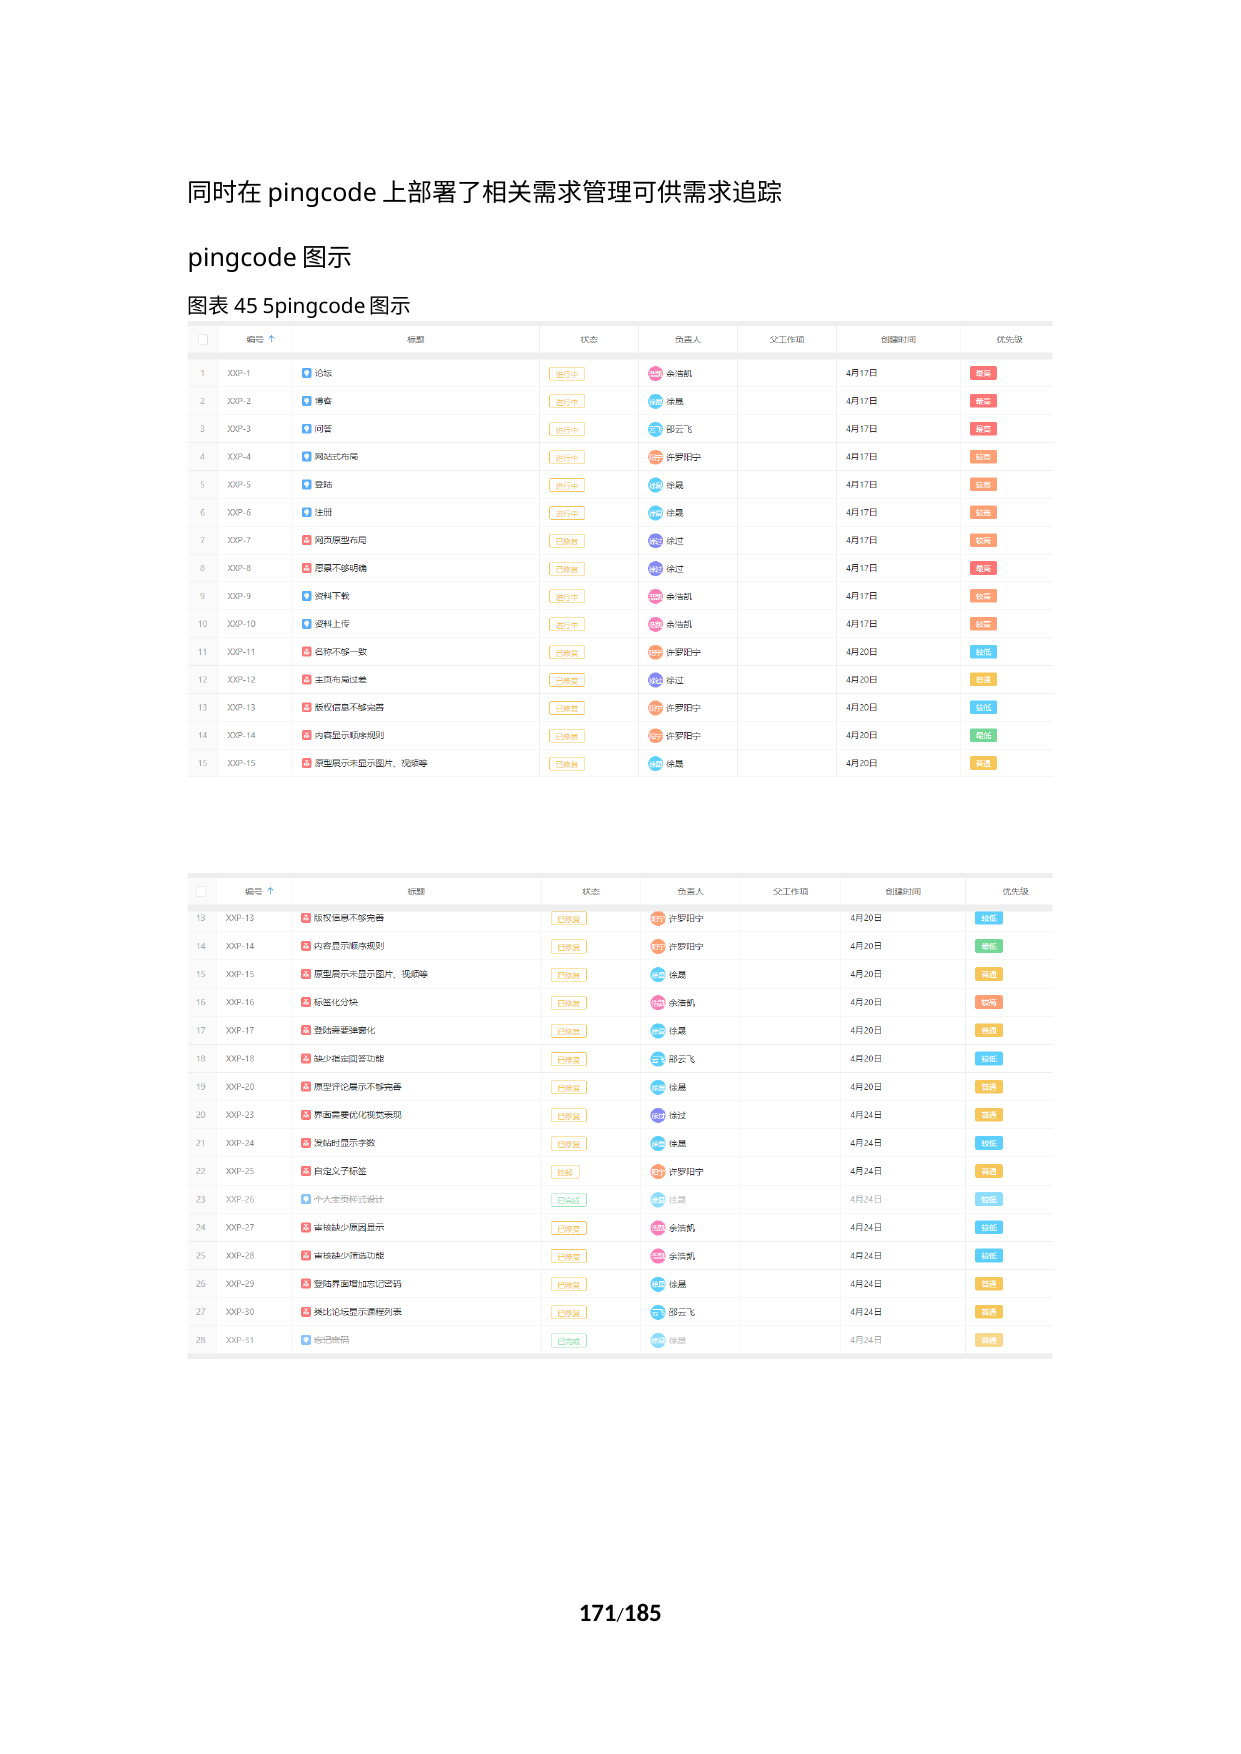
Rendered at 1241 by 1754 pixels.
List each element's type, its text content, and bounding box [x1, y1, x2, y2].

text 同时在pingcode上部署了相关需求管理可供需求追踪 [187, 158, 1053, 223]
text pingcode图示 [187, 223, 1053, 288]
